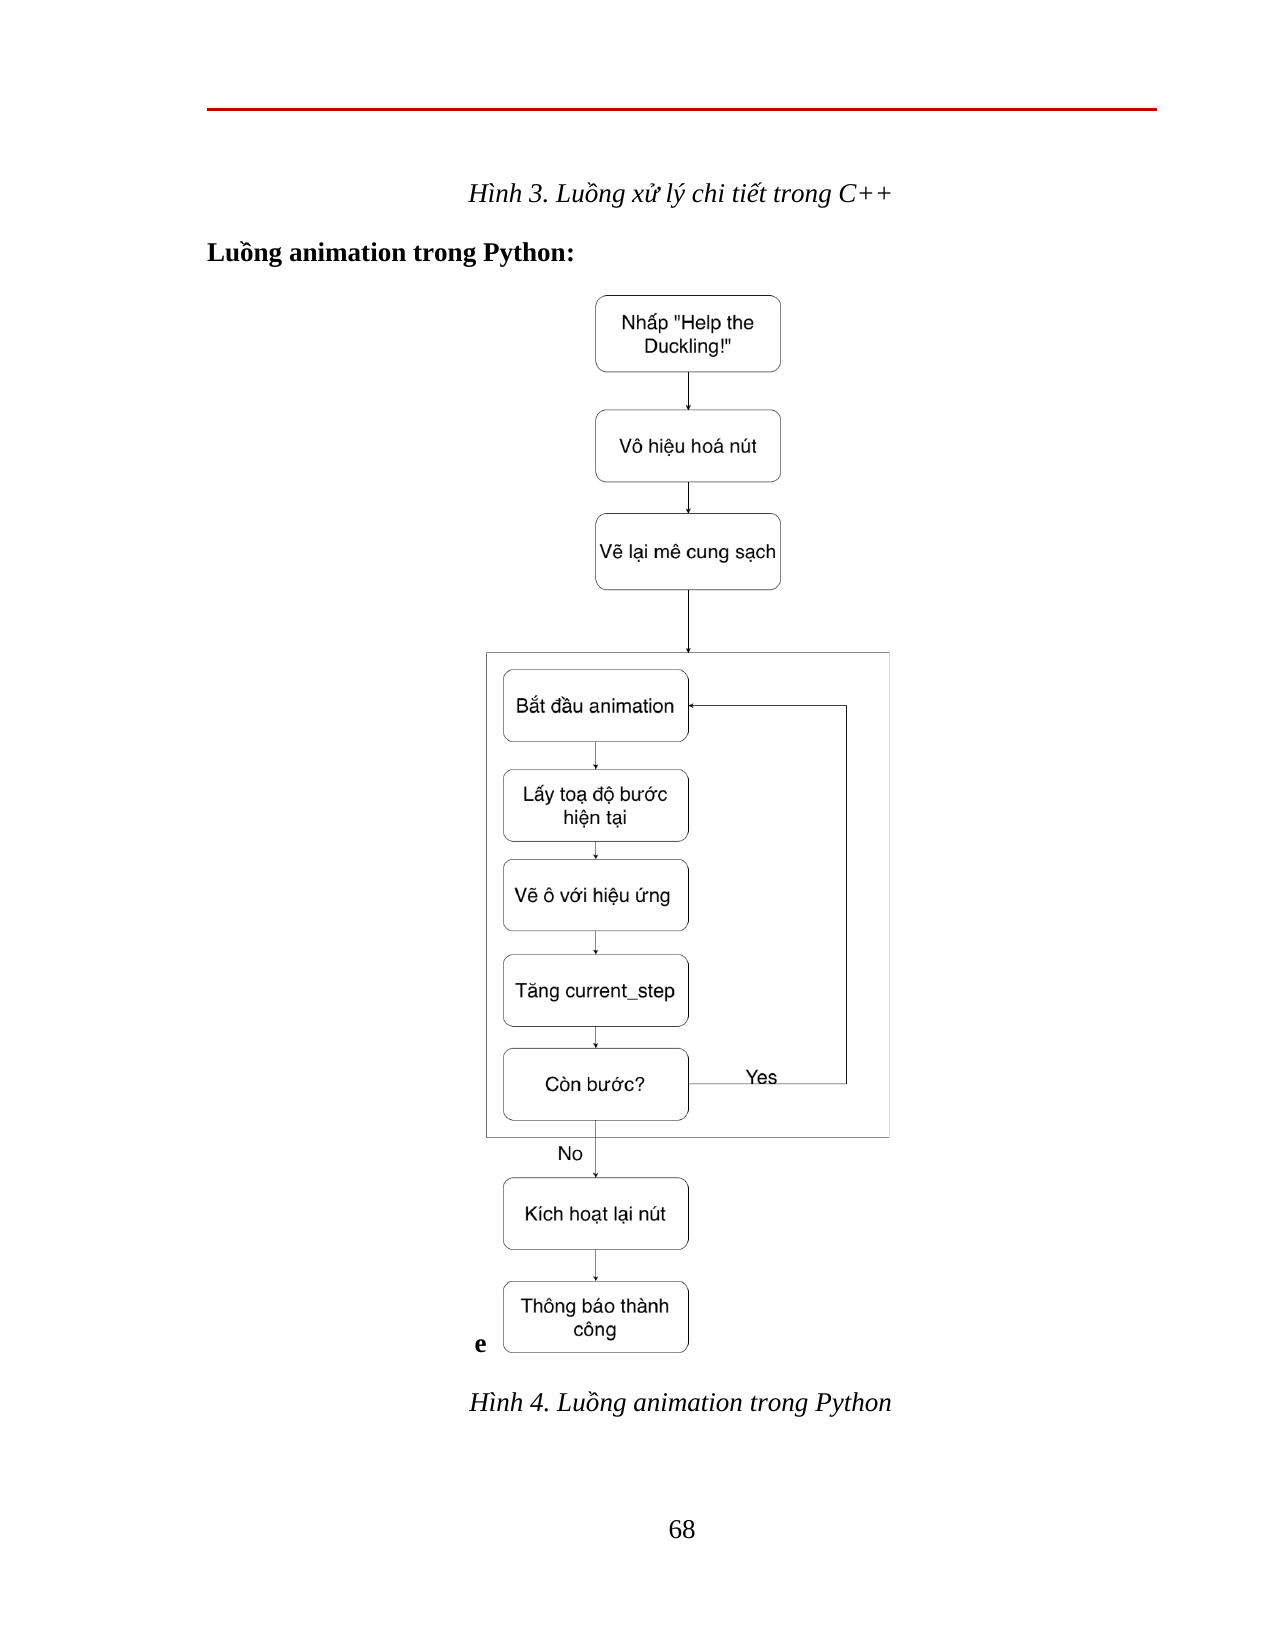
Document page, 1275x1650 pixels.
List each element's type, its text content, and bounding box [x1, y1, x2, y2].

text Hình 3. Luồng xử lý chi tiết trong C++ [207, 177, 1157, 208]
picture [486, 295, 890, 1353]
text Luồng animation trong Python: [207, 236, 1157, 267]
text Hình 4. Luồng animation trong Python [207, 1386, 1157, 1417]
